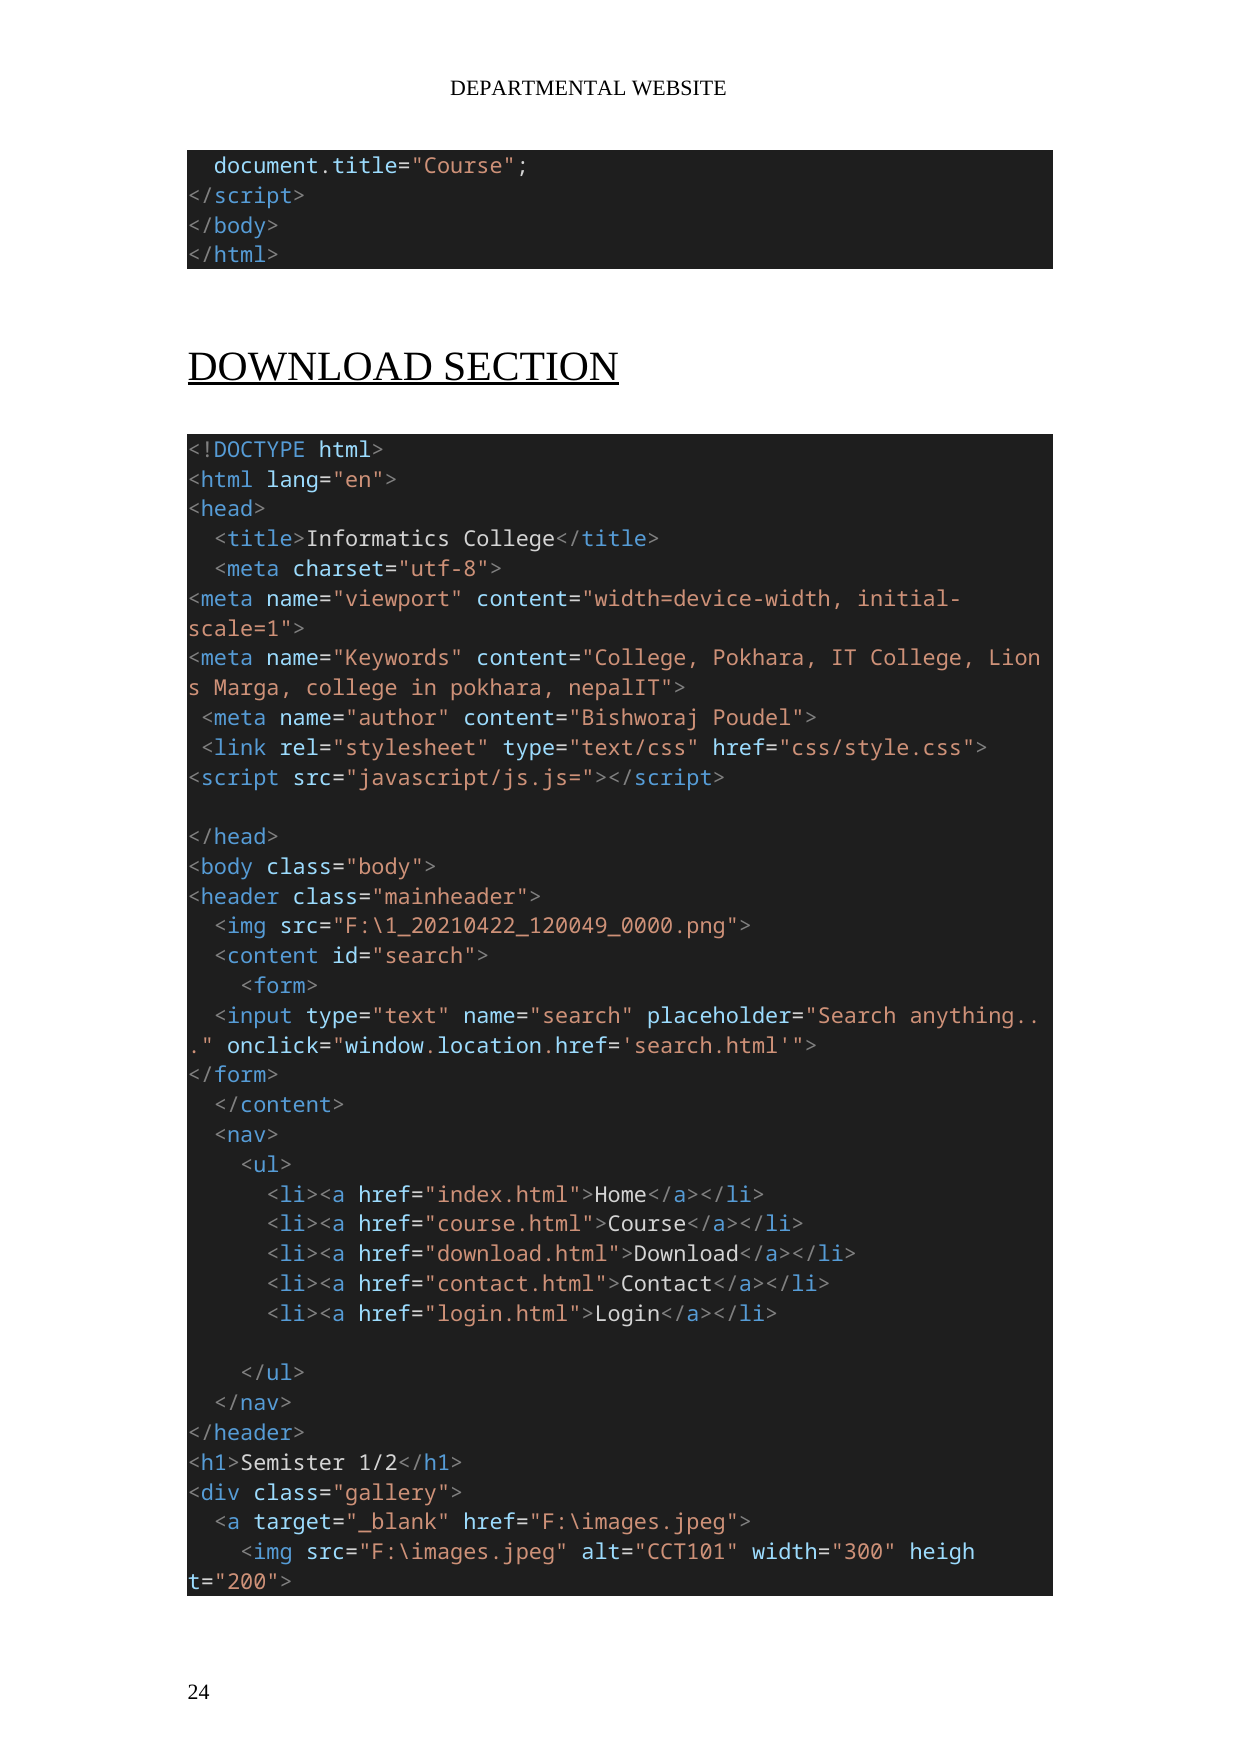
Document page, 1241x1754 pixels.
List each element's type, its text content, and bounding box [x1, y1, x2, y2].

text <li><a href="download.html">Download</a></li> [187, 1238, 1053, 1268]
text DOWNLOAD SECTION [187, 341, 1053, 389]
text <img src="F:\1_20210422_120049_0000.png"> [187, 910, 1053, 940]
text </form> [187, 1059, 1053, 1089]
text </nav> [187, 1387, 1053, 1417]
text <div class="gallery"> [187, 1476, 1053, 1506]
text </script> [187, 180, 1053, 209]
text <content id="search"> [187, 940, 1053, 970]
text <a target="_blank" href="F:\images.jpeg"> [187, 1506, 1053, 1536]
text <ul> [187, 1149, 1053, 1178]
text <script src="javascript/js.js="></script> [187, 761, 1053, 791]
text <head> [187, 493, 1053, 523]
text <header class="mainheader"> [187, 881, 1053, 910]
text <form> [187, 970, 1053, 1000]
text <li><a href="login.html">Login</a></li> [187, 1298, 1053, 1327]
text </content> [187, 1089, 1053, 1119]
text <img src="F:\images.jpeg" alt="CCT101" width="300" height="200"> [187, 1536, 1053, 1596]
text <title>Informatics College</title> [187, 523, 1053, 553]
text <li><a href="index.html">Home</a></li> [187, 1178, 1053, 1208]
text <link rel="stylesheet" type="text/css" href="css/style.css"> [187, 732, 1053, 761]
text <!DOCTYPE html> [187, 434, 1053, 463]
text </body> [187, 209, 1053, 239]
text <h1>Semister 1/2</h1> [187, 1447, 1053, 1476]
text document.title="Course"; [187, 150, 1053, 180]
text </header> [187, 1417, 1053, 1447]
text <meta charset="utf-8"> [187, 553, 1053, 583]
text <meta name="viewport" content="width=device-width, initial-scale=1"> [187, 583, 1053, 642]
text </head> [187, 821, 1053, 851]
text <nav> [187, 1119, 1053, 1149]
text <li><a href="contact.html">Contact</a></li> [187, 1268, 1053, 1298]
text <meta name="author" content="Bishworaj Poudel"> [187, 702, 1053, 732]
text </ul> [187, 1357, 1053, 1387]
text </html> [187, 239, 1053, 269]
text <input type="text" name="search" placeholder="Search anything..." onclick="window.location.href='search.html'"> [187, 1000, 1053, 1059]
text <html lang="en"> [187, 463, 1053, 493]
text <meta name="Keywords" content="College, Pokhara, IT College, Lions Marga, college in pokhara, nepalIT"> [187, 642, 1053, 702]
text <body class="body"> [187, 851, 1053, 881]
text <li><a href="course.html">Course</a></li> [187, 1208, 1053, 1238]
